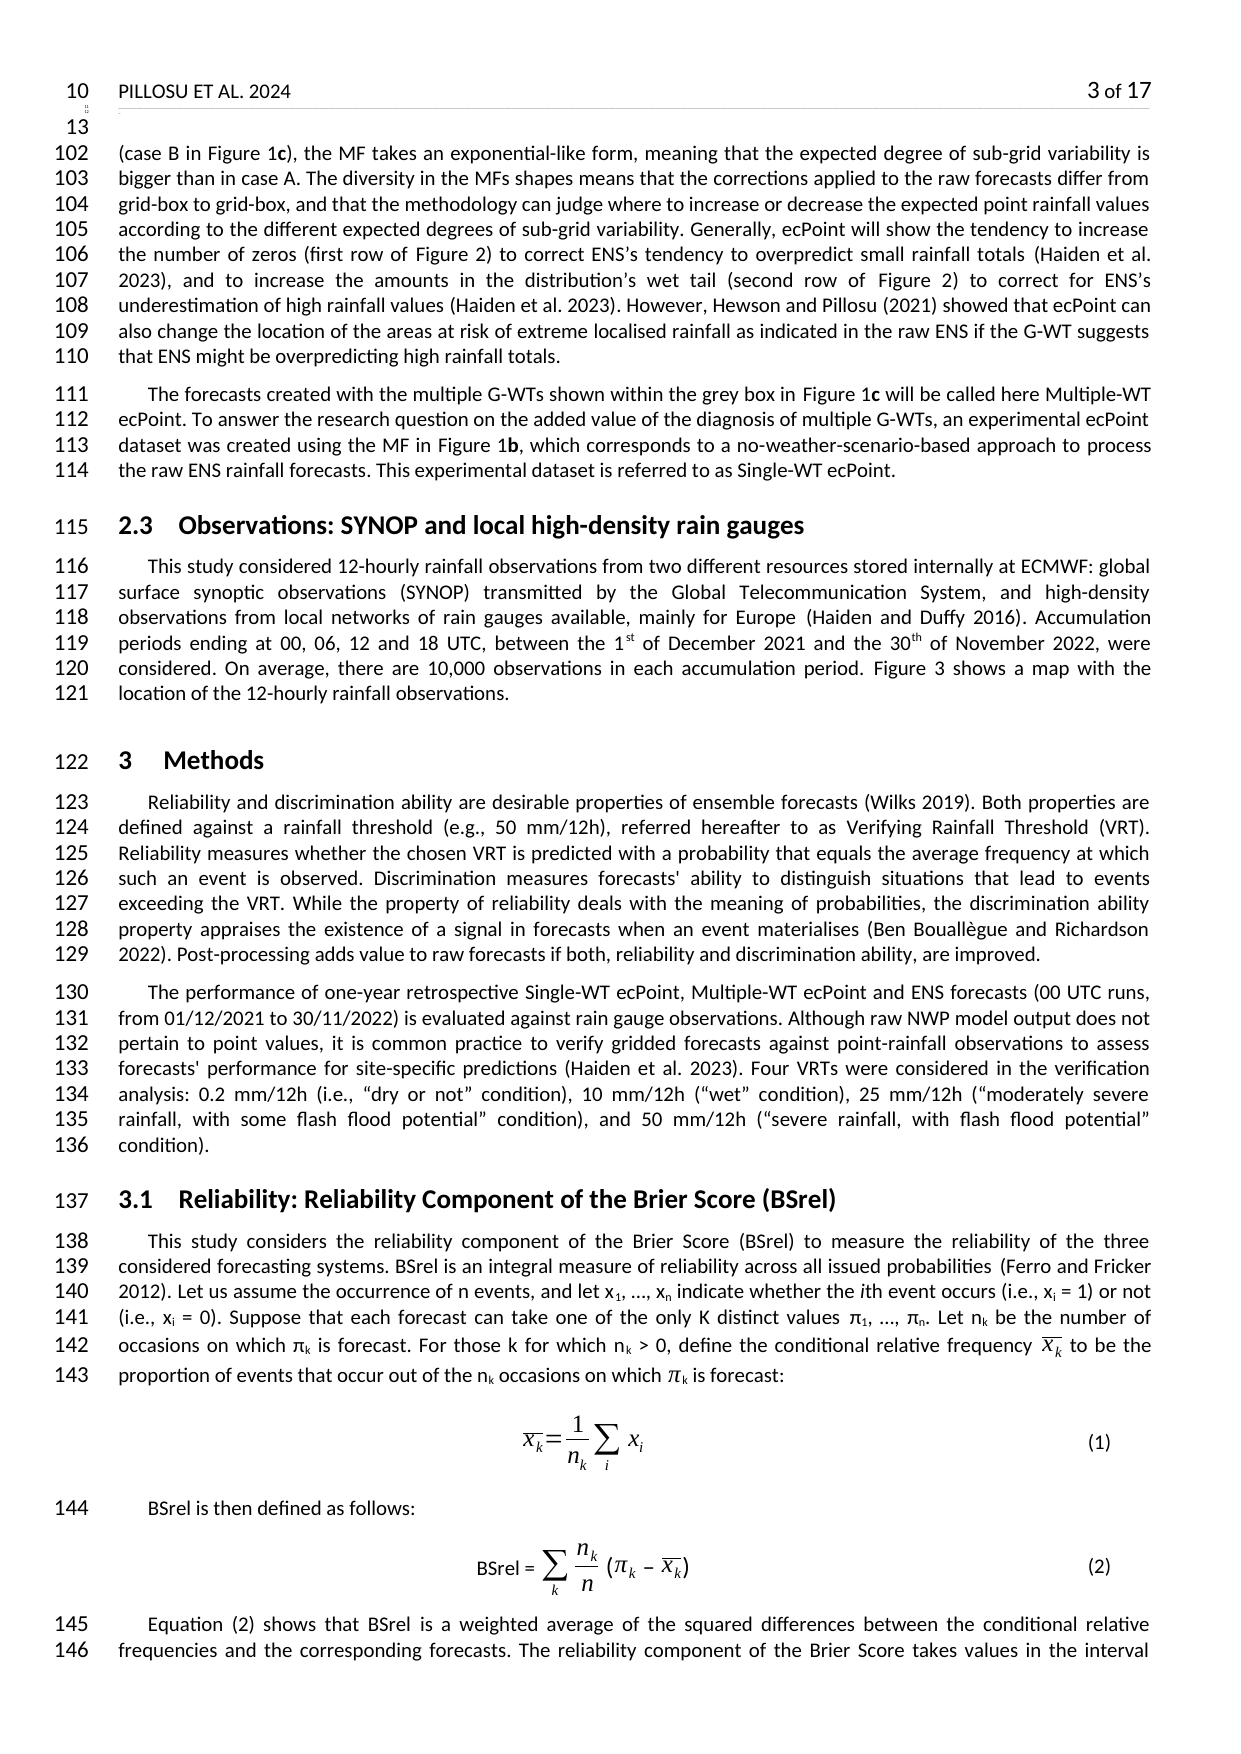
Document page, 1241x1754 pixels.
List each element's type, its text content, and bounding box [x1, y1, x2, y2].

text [118, 1611, 1152, 1662]
text BSrel is then defined as follows: [118, 1495, 1152, 1521]
subtitle Methods [118, 743, 1152, 776]
table_header (2) [1048, 1521, 1151, 1599]
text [118, 140, 1152, 369]
text This study considers the reliability component of the Brier Score (BSrel) to measure the reliability of the three considered forecasting systems. BSrel is an integral measure of reliability across all issued probabilities . Let us assume the occurrence of n events, and let x1, …, xn indicate whether the ith event occurs (i.e., xi = 1) or not (i.e., xi = 0). Suppose that each forecast can take one of the only K distinct values π1, …, πn. Let nk be the number of occasions on which πk is forecast. For those k for which nk > 0, define the conditional relative frequency to be the proportion of events that occur out of the nk occasions on which k is forecast: [118, 1228, 1152, 1388]
table_header BSrel = ( – ) [118, 1521, 1048, 1599]
text The performance of one-year retrospective Single-WT ecPoint, Multiple-WT ecPoint and ENS forecasts (00 UTC runs, from 01/12/2021 to 30/11/2022) is evaluated against rain gauge observations. Although raw NWP model output does not pertain to point values, it is common practice to verify gridded forecasts against point-rainfall observations to assess forecasts' performance for site-specific predictions (Haiden et al. 2023). Four VRTs were considered in the verification analysis: 0.2 mm/12h (i.e., “dry or not” condition), 10 mm/12h (“wet” condition), 25 mm/12h (“moderately severe rainfall, with some flash flood potential” condition), and 50 mm/12h (“severe rainfall, with flash flood potential” condition). [118, 979, 1152, 1157]
subtitle Reliability: Reliability Component of the Brier Score (BSrel) [118, 1182, 1152, 1215]
text This study considered 12-hourly rainfall observations from two different resources stored internally at ECMWF: global surface synoptic observations (SYNOP) transmitted by the Global Telecommunication System, and high-density observations from local networks of rain gauges available, mainly for Europe . Accumulation periods ending at 00, 06, 12 and 18 UTC, between the 1st of December 2021 and the 30th of November 2022, were considered. On average, there are 10,000 observations in each accumulation period. Figure 3 shows a map with the location of the 12-hourly rainfall observations. [118, 553, 1152, 706]
subtitle Observations: SYNOP and local high-density rain gauges [118, 508, 1152, 541]
table_header (1) [1048, 1389, 1151, 1483]
text The forecasts created with the multiple G-WTs shown within the grey box in Figure 1c will be called here Multiple-WT ecPoint. To answer the research question on the added value of the diagnosis of multiple G-WTs, an experimental ecPoint dataset was created using the MF in Figure 1b, which corresponds to a no-weather-scenario-based approach to process the raw ENS rainfall forecasts. This experimental dataset is referred to as Single-WT ecPoint. [118, 381, 1152, 483]
text Reliability and discrimination ability are desirable properties of ensemble forecasts (Wilks 2019). Both properties are defined against a rainfall threshold (e.g., 50 mm/12h), referred hereafter to as Verifying Rainfall Threshold (VRT). Reliability measures whether the chosen VRT is predicted with a probability that equals the average frequency at which such an event is observed. Discrimination measures forecasts' ability to distinguish situations that lead to events exceeding the VRT. While the property of reliability deals with the meaning of probabilities, the discrimination ability property appraises the existence of a signal in forecasts when an event materialises (Ben Bouallègue and Richardson 2022). Post-processing adds value to raw forecasts if both, reliability and discrimination ability, are improved. [118, 789, 1152, 967]
table_header [118, 1389, 1048, 1483]
